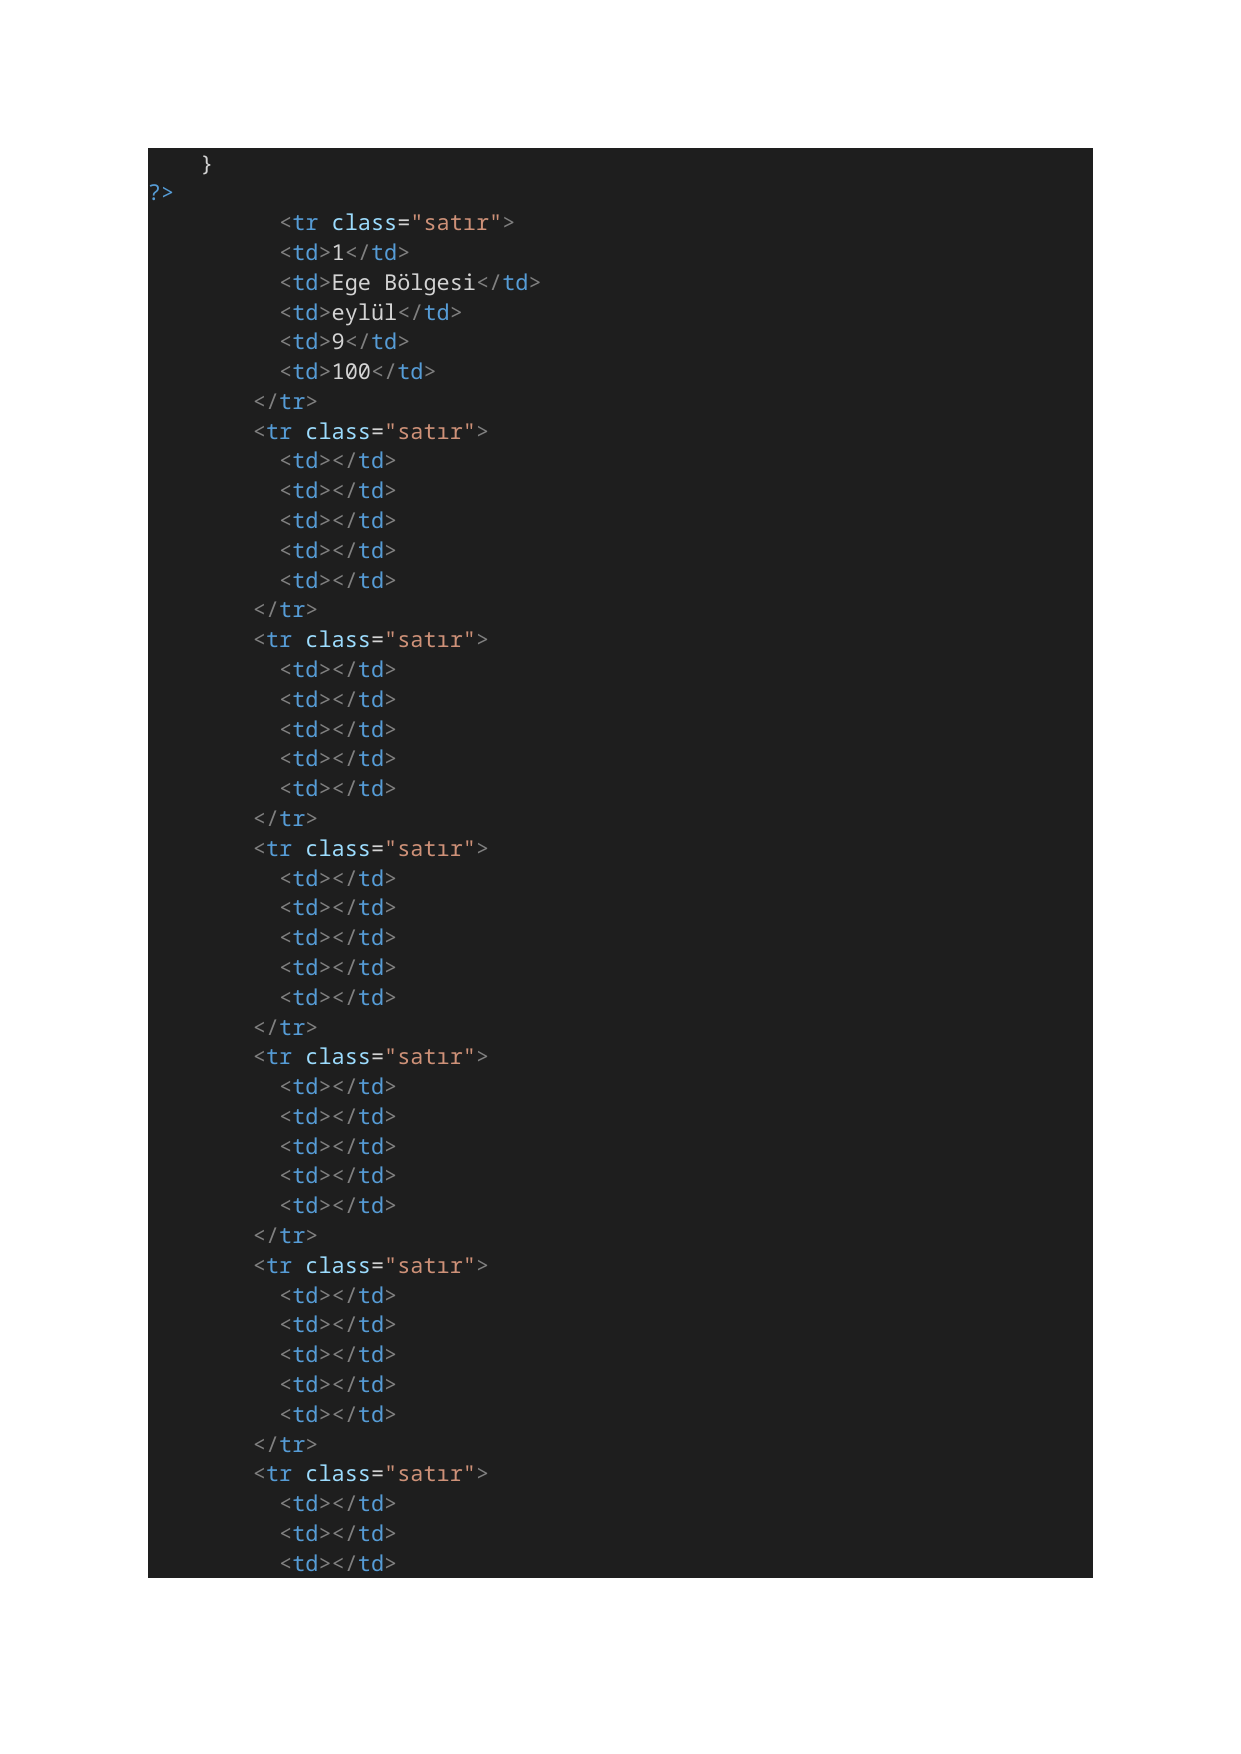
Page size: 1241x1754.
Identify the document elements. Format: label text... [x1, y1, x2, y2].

text <td></td> [148, 1399, 1093, 1429]
text </tr> [148, 1220, 1093, 1250]
text <td></td> [148, 1131, 1093, 1161]
text <td></td> [148, 535, 1093, 565]
text <td>100</td> [148, 356, 1093, 386]
text <td>eylül</td> [148, 297, 1093, 326]
text <td></td> [148, 1548, 1093, 1578]
text <td></td> [148, 922, 1093, 952]
text <td>Ege Bölgesi</td> [148, 267, 1093, 297]
text <td></td> [148, 773, 1093, 803]
text <td></td> [148, 1280, 1093, 1309]
text <tr class="satır"> [148, 1041, 1093, 1071]
text <td></td> [148, 1488, 1093, 1518]
text </tr> [148, 1429, 1093, 1458]
text </tr> [148, 803, 1093, 833]
text <tr class="satır"> [148, 1250, 1093, 1280]
text <tr class="satır"> [148, 833, 1093, 863]
text <td></td> [148, 1518, 1093, 1548]
text <td></td> [148, 684, 1093, 714]
text <td></td> [148, 863, 1093, 892]
text <td></td> [148, 1101, 1093, 1131]
text <td>1</td> [148, 237, 1093, 267]
text <td></td> [148, 743, 1093, 773]
text <td></td> [148, 1161, 1093, 1190]
text <td></td> [148, 1071, 1093, 1101]
text <td></td> [148, 1369, 1093, 1399]
text <td></td> [148, 565, 1093, 594]
text <td></td> [148, 952, 1093, 982]
text <tr class="satır"> [148, 207, 1093, 237]
text ?> [148, 177, 1093, 207]
text <tr class="satır"> [148, 1458, 1093, 1488]
text <td></td> [148, 475, 1093, 505]
text <td></td> [148, 892, 1093, 922]
text </tr> [148, 594, 1093, 624]
text } [148, 148, 1093, 177]
text <td></td> [148, 654, 1093, 684]
text <td></td> [148, 1339, 1093, 1369]
text <td></td> [148, 982, 1093, 1012]
text <td></td> [148, 1309, 1093, 1339]
text <td></td> [148, 446, 1093, 475]
text <tr class="satır"> [148, 416, 1093, 446]
text <tr class="satır"> [148, 624, 1093, 654]
text <td></td> [148, 505, 1093, 535]
text <td></td> [148, 1190, 1093, 1220]
text </tr> [148, 386, 1093, 416]
text <td></td> [148, 714, 1093, 743]
text <td>9</td> [148, 326, 1093, 356]
text </tr> [148, 1012, 1093, 1041]
